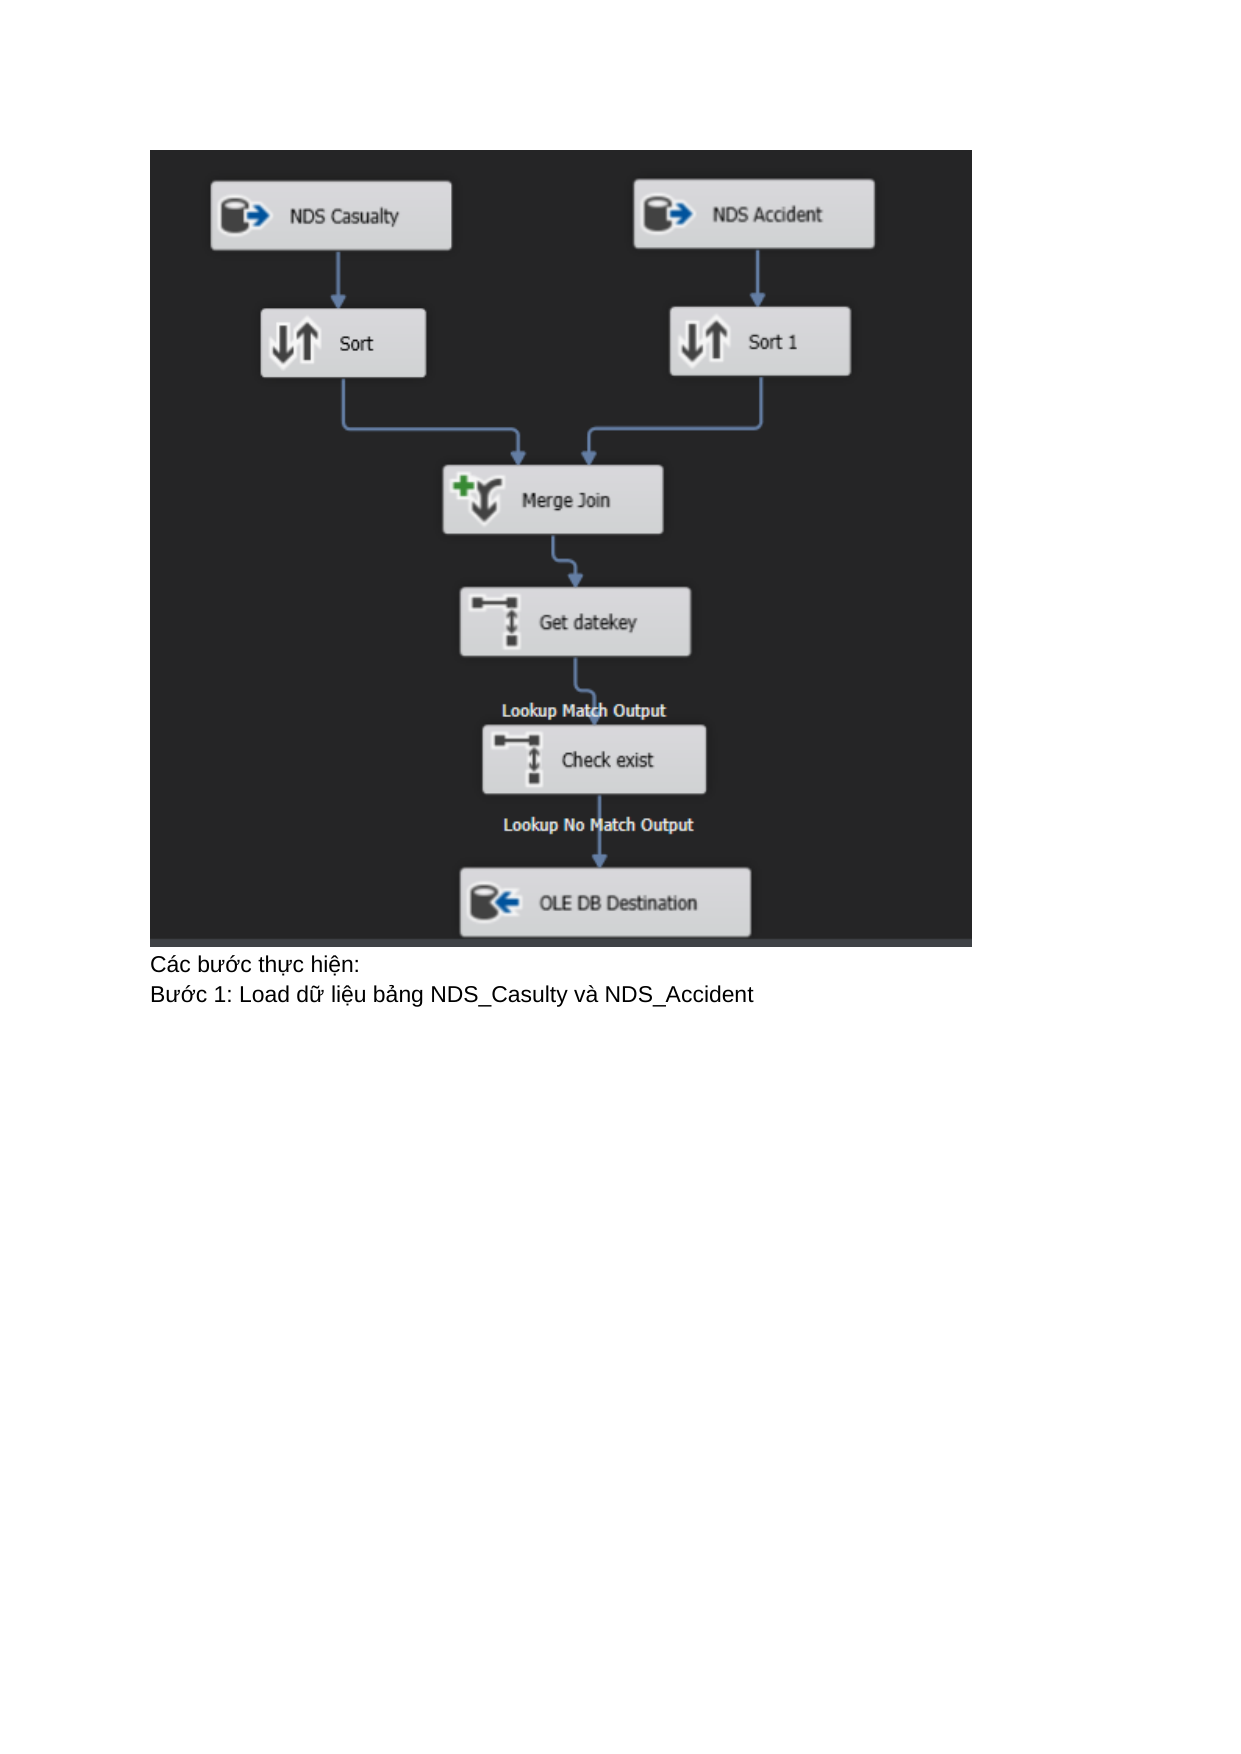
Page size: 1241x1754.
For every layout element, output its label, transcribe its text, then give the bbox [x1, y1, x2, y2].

text Bước 1: Load dữ liệu bảng NDS_Casulty và NDS_Accident [150, 981, 1109, 1007]
text Các bước thực hiện: [150, 951, 1109, 977]
picture [150, 150, 972, 947]
